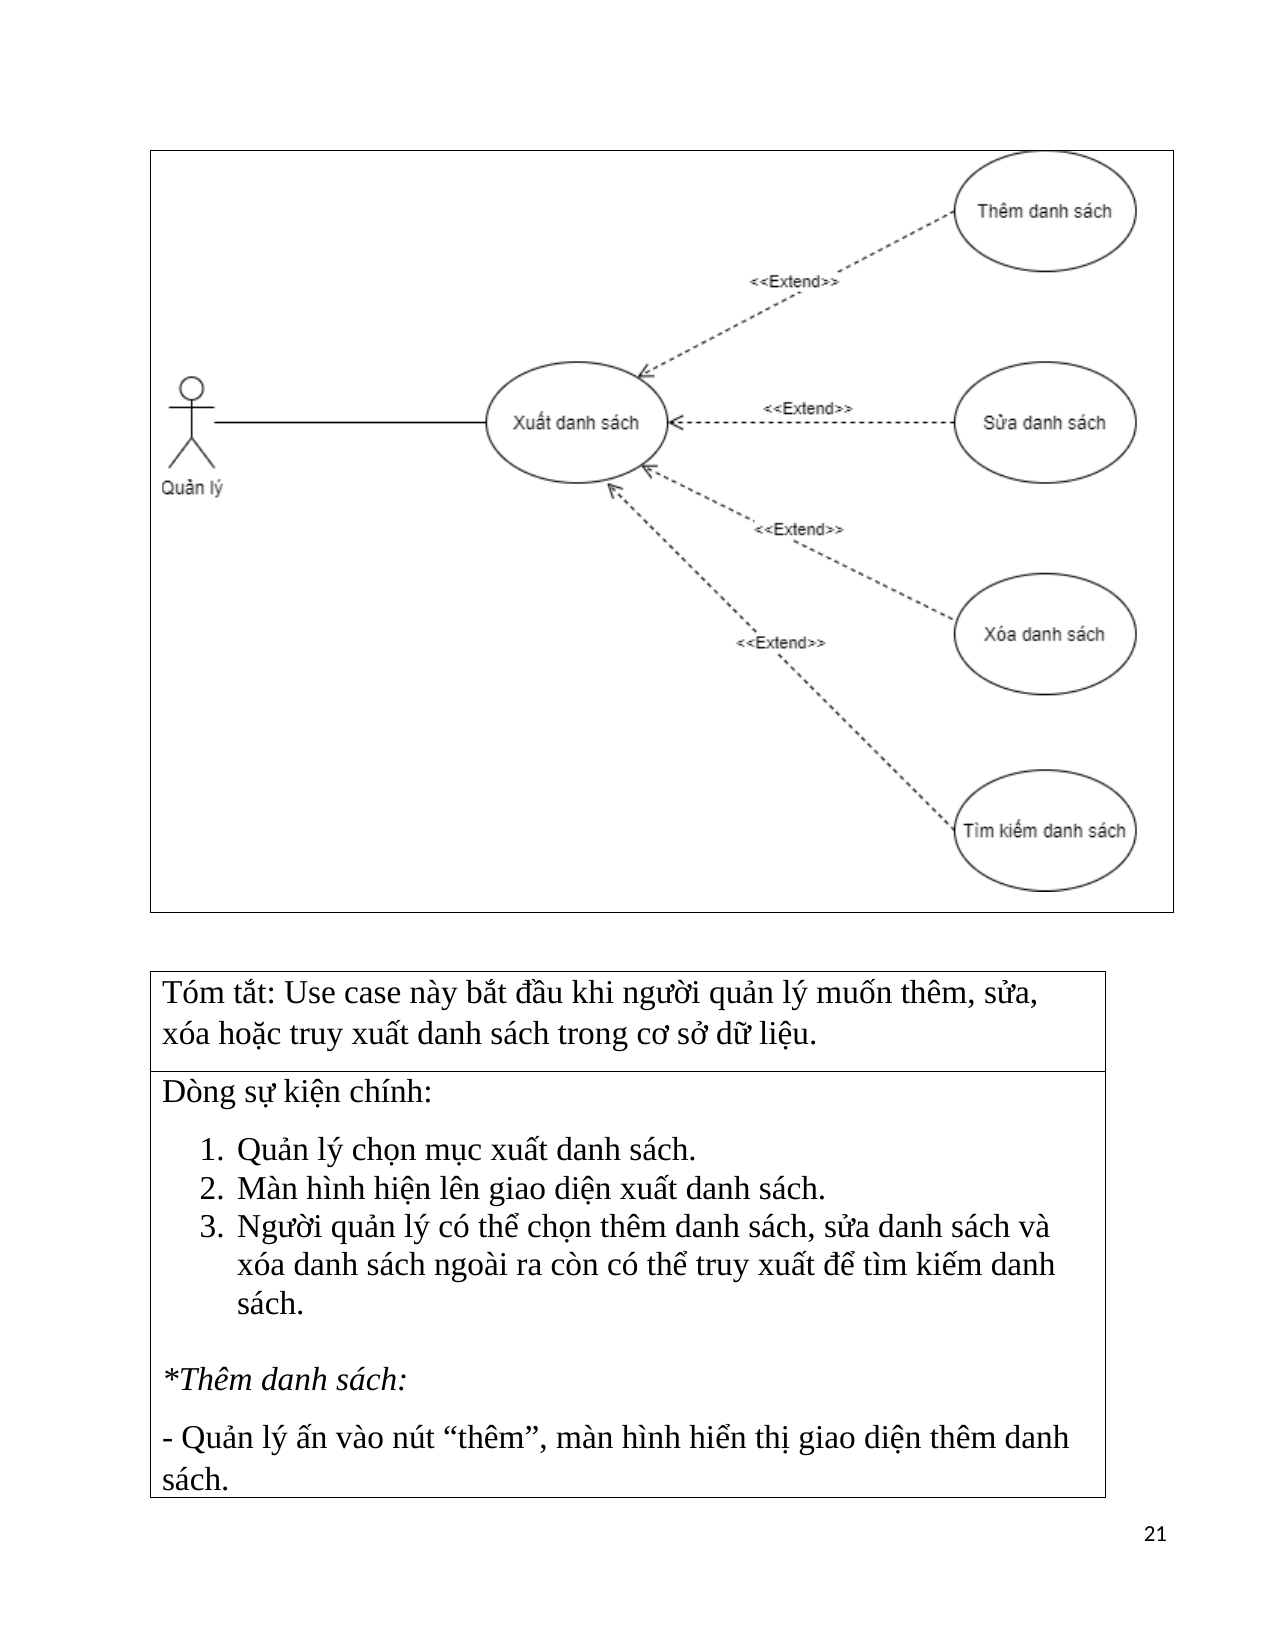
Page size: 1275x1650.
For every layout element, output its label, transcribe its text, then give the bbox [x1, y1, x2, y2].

table_header Tóm tắt: Use case này bắt đầu khi người quản lý muốn thêm, sửa, xóa hoặc truy xuất danh sách trong cơ sở dữ liệu. [151, 972, 1105, 1071]
table_header [151, 151, 1173, 912]
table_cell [151, 1072, 1105, 1497]
picture [161, 151, 1137, 892]
